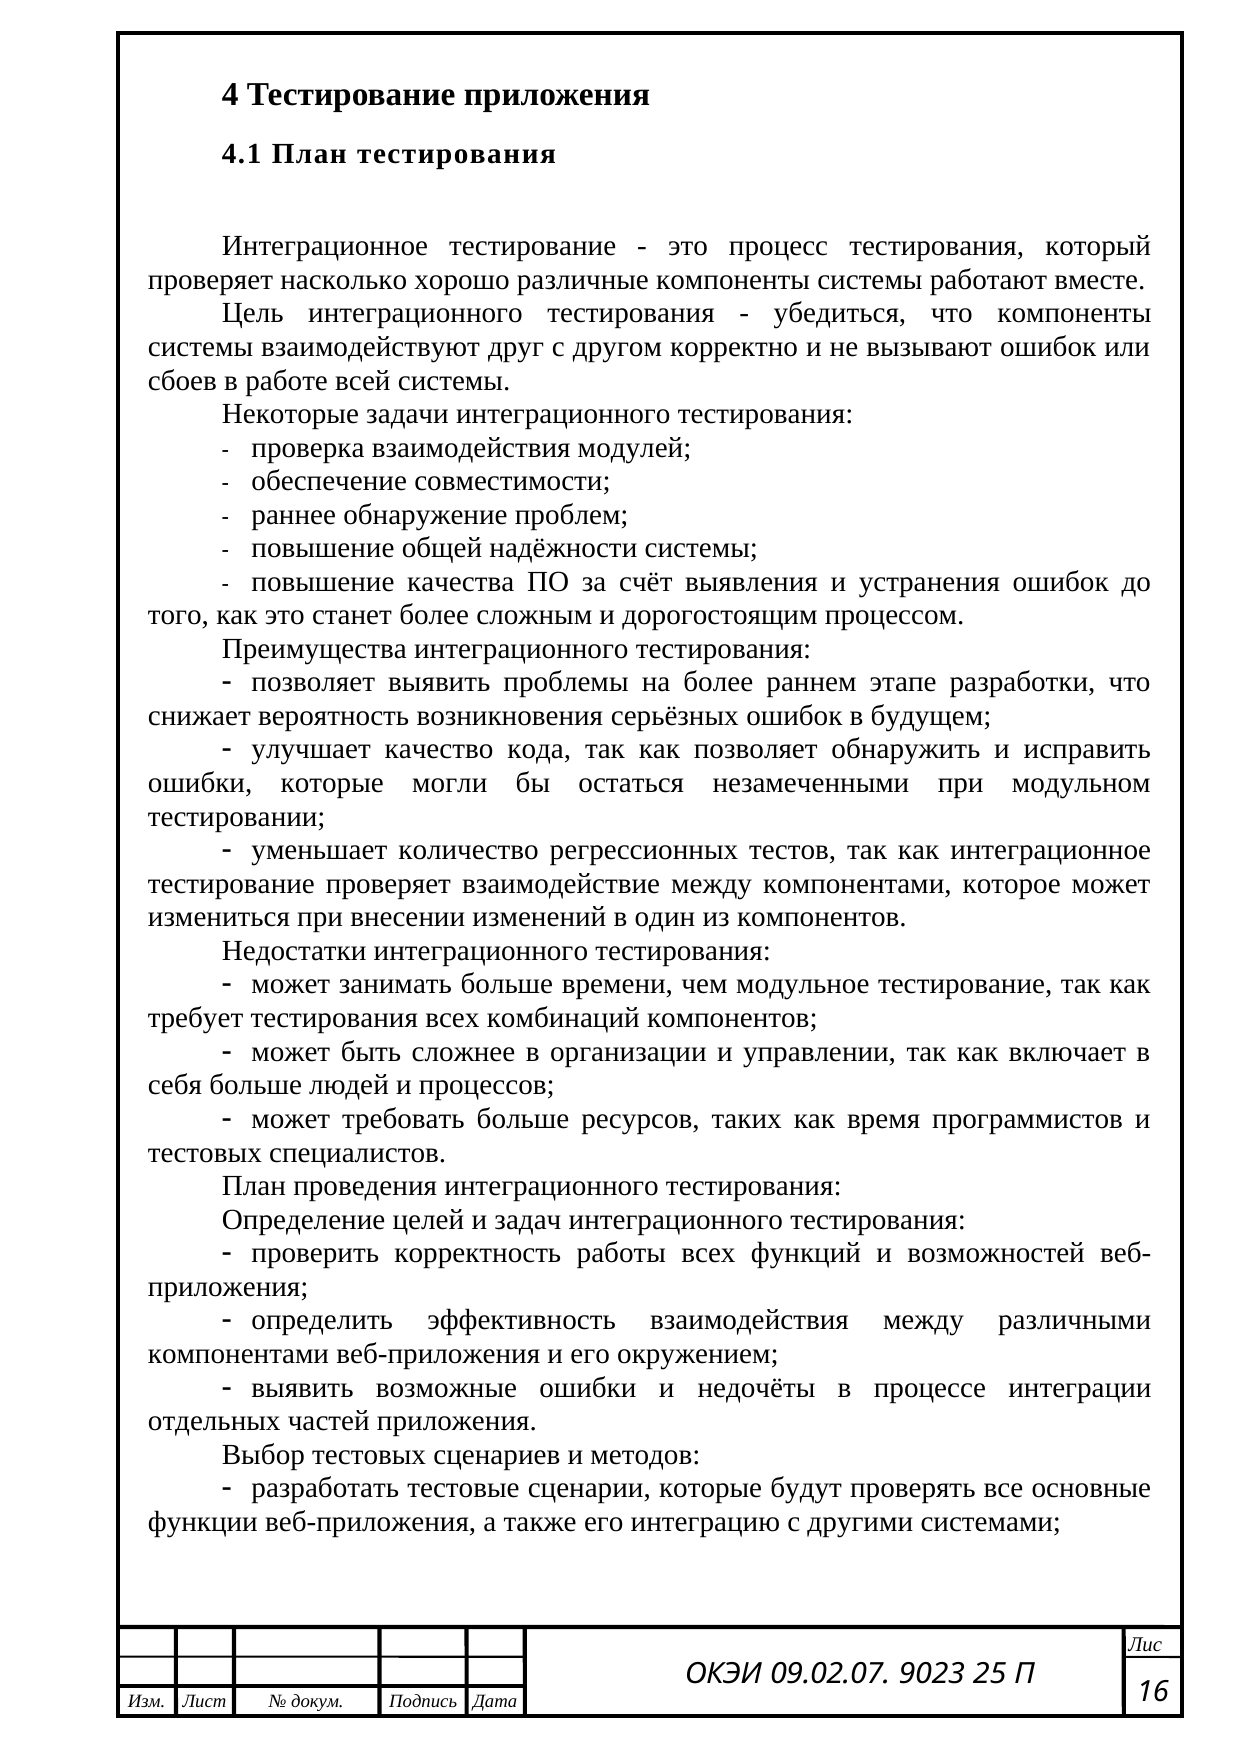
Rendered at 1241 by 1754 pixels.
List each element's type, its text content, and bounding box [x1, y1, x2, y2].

subtitle 4.1 План тестирования [148, 136, 1152, 169]
text Определение целей и задач интеграционного тестирования: [222, 1202, 1152, 1235]
subtitle 4 Тестирование приложения [222, 74, 1152, 112]
text Интеграционное тестирование - это процесс тестирования, который проверяет насколько хорошо различные компоненты системы работают вместе. [148, 228, 1152, 296]
list проверка взаимодействия модулей; [148, 430, 1152, 463]
list определить эффективность взаимодействия между различными компонентами веб-приложения и его окружением; [148, 1302, 1152, 1370]
list улучшает качество кода, так как позволяет обнаружить и исправить ошибки, которые могли бы остаться незамеченными при модульном тестировании; [148, 732, 1152, 832]
list обеспечение совместимости; [148, 463, 1152, 497]
list раннее обнаружение проблем; [148, 497, 1152, 530]
list может быть сложнее в организации и управлении, так как включает в себя больше людей и процессов; [148, 1034, 1152, 1101]
text Преимущества интеграционного тестирования: [148, 631, 1152, 664]
list уменьшает количество регрессионных тестов, так как интеграционное тестирование проверяет взаимодействие между компонентами, которое может измениться при внесении изменений в один из компонентов. [148, 832, 1152, 933]
list Недостатки интеграционного тестирования: [222, 933, 1152, 967]
text Цель интеграционного тестирования - убедиться, что компоненты системы взаимодействуют друг с другом корректно и не вызывают ошибок или сбоев в работе всей системы. [148, 296, 1152, 396]
list повышение качества ПО за счёт выявления и устранения ошибок до того, как это станет более сложным и дорогостоящим процессом. [148, 564, 1152, 631]
list выявить возможные ошибки и недочёты в процессе интеграции отдельных частей приложения. [148, 1370, 1152, 1437]
list повышение общей надёжности системы; [148, 530, 1152, 564]
list Выбор тестовых сценариев и методов: [222, 1437, 1152, 1470]
list может требовать больше ресурсов, таких как время программистов и тестовых специалистов. [148, 1101, 1152, 1168]
list может занимать больше времени, чем модульное тестирование, так как требует тестирования всех комбинаций компонентов; [148, 967, 1152, 1034]
text План проведения интеграционного тестирования: [148, 1168, 1152, 1202]
text Некоторые задачи интеграционного тестирования: [148, 396, 1152, 430]
list позволяет выявить проблемы на более раннем этапе разработки, что снижает вероятность возникновения серьёзных ошибок в будущем; [148, 664, 1152, 732]
list проверить корректность работы всех функций и возможностей веб-приложения; [148, 1235, 1152, 1302]
list разработать тестовые сценарии, которые будут проверять все основные функции веб-приложения, а также его интеграцию с другими системами; [148, 1470, 1152, 1538]
